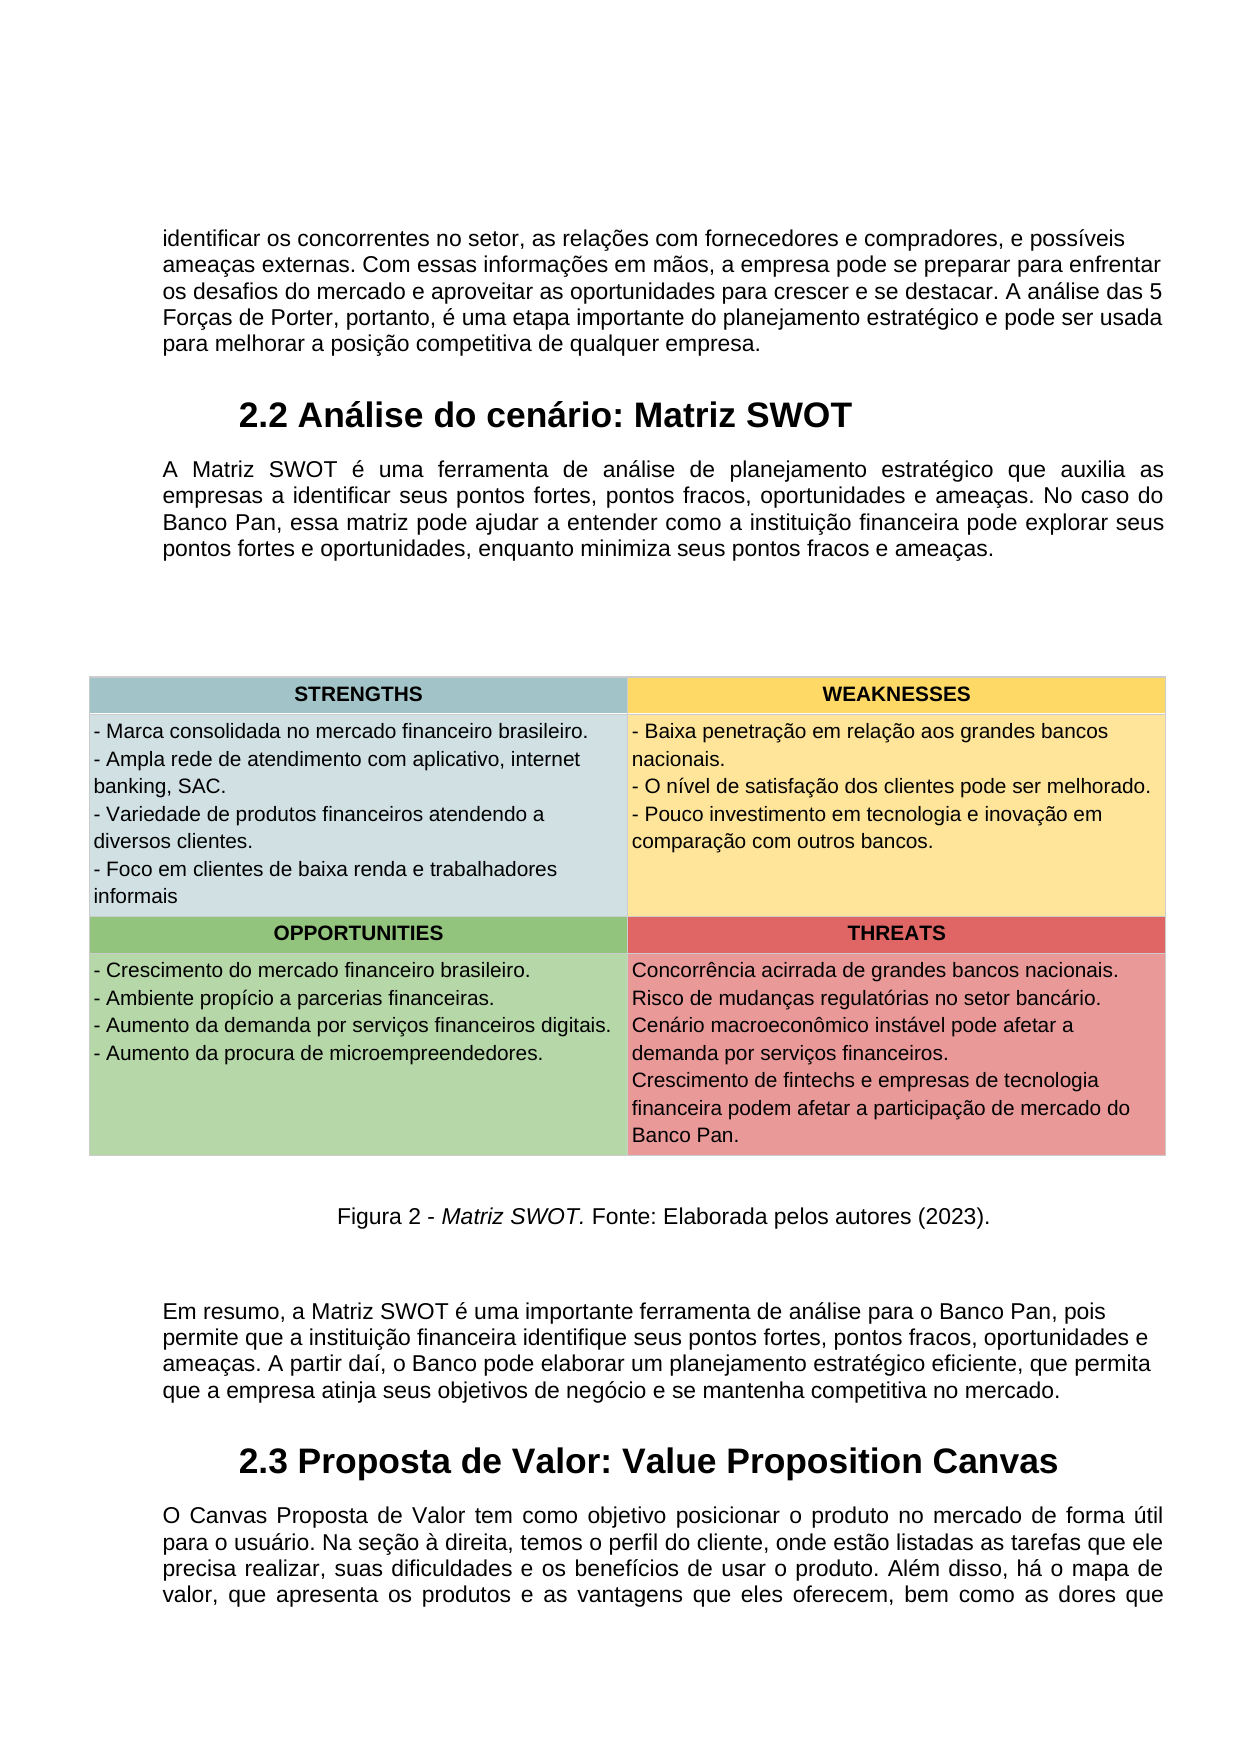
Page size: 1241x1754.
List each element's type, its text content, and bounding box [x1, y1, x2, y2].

table_cell OPPORTUNITIES [90, 917, 627, 953]
text Figura 2 - Matriz SWOT. Fonte: Elaborada pelos autores (2023). [162, 1203, 1165, 1229]
table_cell - Crescimento do mercado financeiro brasileiro. - Ambiente propício a parcerias financeiras. - Aumento da demanda por serviços financeiros digitais. - Aumento da procura de microempreendedores. [90, 954, 627, 1155]
subtitle 2.3 Proposta de Valor: Value Proposition Canvas [163, 1441, 1165, 1481]
table_cell - Baixa penetração em relação aos grandes bancos nacionais. - O nível de satisfação dos clientes pode ser melhorado. - Pouco investimento em tecnologia e inovação em comparação com outros bancos. [628, 715, 1165, 916]
table_cell Concorrência acirrada de grandes bancos nacionais. Risco de mudanças regulatórias no setor bancário. Cenário macroeconômico instável pode afetar a demanda por serviços financeiros. Crescimento de fintechs e empresas de tecnologia financeira podem afetar a participação de mercado do Banco Pan. [628, 954, 1165, 1155]
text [162, 1502, 1165, 1607]
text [162, 225, 1165, 357]
table_cell THREATS [628, 917, 1165, 953]
subtitle 2.2 Análise do cenário: Matriz SWOT [163, 394, 1165, 435]
text A Matriz SWOT é uma ferramenta de análise de planejamento estratégico que auxilia as empresas a identificar seus pontos fortes, pontos fracos, oportunidades e ameaças. No caso do Banco Pan, essa matriz pode ajudar a entender como a instituição financeira pode explorar seus pontos fortes e oportunidades, enquanto minimiza seus pontos fracos e ameaças. [162, 456, 1165, 561]
text Em resumo, a Matriz SWOT é uma importante ferramenta de análise para o Banco Pan, pois permite que a instituição financeira identifique seus pontos fortes, pontos fracos, oportunidades e ameaças. A partir daí, o Banco pode elaborar um planejamento estratégico eficiente, que permita que a empresa atinja seus objetivos de negócio e se mantenha competitiva no mercado. [162, 1298, 1165, 1403]
table_header WEAKNESSES [628, 678, 1165, 713]
table_header STRENGTHS [90, 678, 627, 713]
table_cell - Marca consolidada no mercado financeiro brasileiro. - Ampla rede de atendimento com aplicativo, internet banking, SAC. - Variedade de produtos financeiros atendendo a diversos clientes. - Foco em clientes de baixa renda e trabalhadores informais [90, 715, 627, 916]
